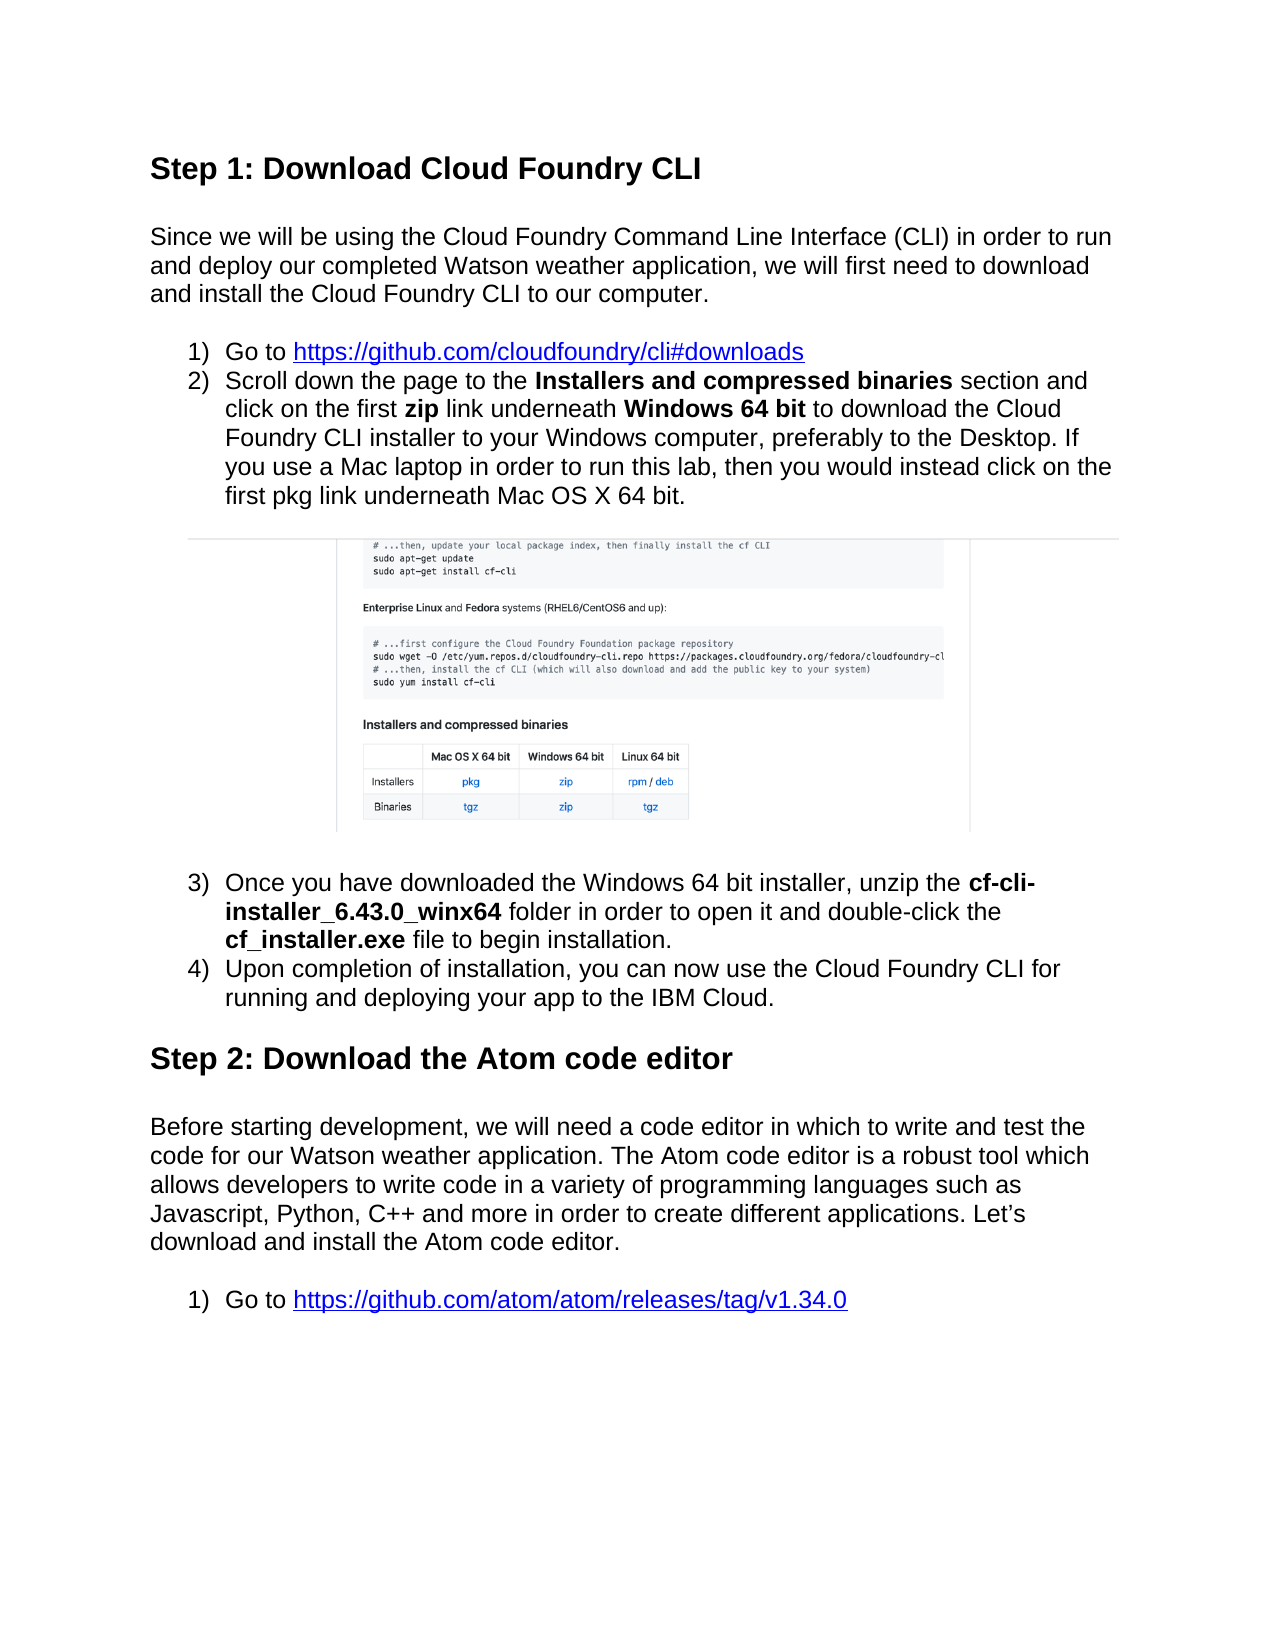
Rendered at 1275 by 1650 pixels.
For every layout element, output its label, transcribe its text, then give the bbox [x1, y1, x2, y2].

list Upon completion of installation, you can now use the Cloud Foundry CLI for running and deploying your app to the IBM Cloud. [187, 954, 1125, 1012]
list Go to https://github.com/atom/atom/releases/tag/v1.34.0 [187, 1285, 1125, 1313]
text Step 1: Download Cloud Foundry CLI [150, 150, 1125, 186]
text Step 2: Download the Atom code editor [150, 1040, 1125, 1076]
text Since we will be using the Cloud Foundry Command Line Interface (CLI) in order to run and deploy our completed Watson weather application, we will first need to download and install the Cloud Foundry CLI to our computer. [150, 222, 1125, 308]
picture [187, 538, 1119, 832]
list Scroll down the page to the Installers and compressed binaries section and click on the first zip link underneath Windows 64 bit to download the Cloud Foundry CLI installer to your Windows computer, preferably to the Desktop. If you use a Mac laptop in order to run this lab, then you would instead click on the first pkg link underneath Mac OS X 64 bit. [187, 366, 1125, 509]
list Once you have downloaded the Windows 64 bit installer, unzip the cf-cli-installer_6.43.0_winx64 folder in order to open it and double-click the cf_installer.exe file to begin installation. [187, 868, 1125, 954]
list Go to https://github.com/cloudfoundry/cli#downloads [187, 337, 1125, 366]
text Before starting development, we will need a code editor in which to write and test the code for our Watson weather application. The Atom code editor is a robust tool which allows developers to write code in a variety of programming languages such as Javascript, Python, C++ and more in order to create different applications. Let’s download and install the Atom code editor. [150, 1112, 1125, 1256]
